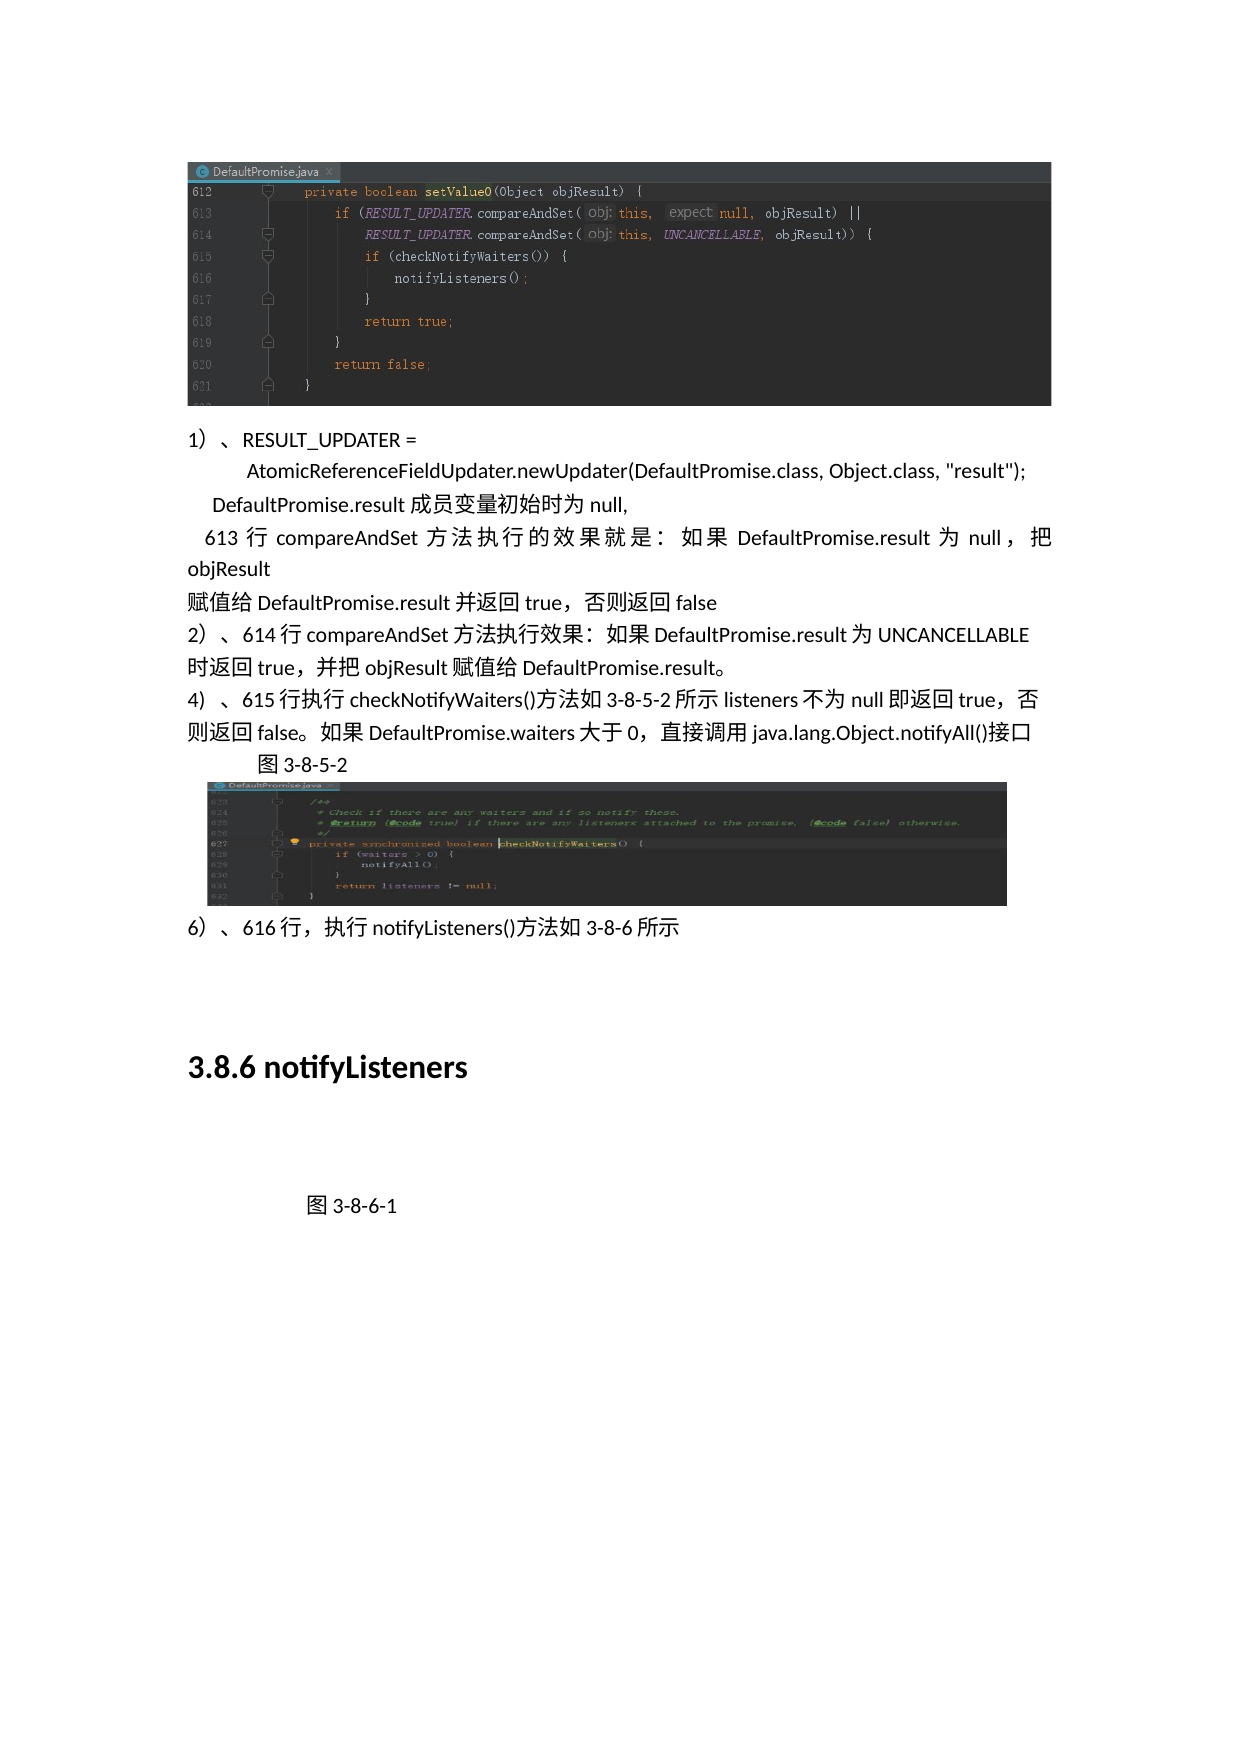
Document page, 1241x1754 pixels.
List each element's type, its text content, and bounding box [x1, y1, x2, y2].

text 图3-8-5-2 [187, 747, 1053, 779]
text 1）、RESULT_UPDATER = [187, 422, 1053, 454]
list 、614行compareAndSet方法执行效果：如果DefaultPromise.result为UNCANCELLABLE [187, 617, 1053, 649]
text 时返回true，并把objResult赋值给DefaultPromise.result。 [187, 649, 1053, 682]
list 、615行执行checkNotifyWaiters()方法如3-8-5-2所示 listeners不为null即返回true，否 [187, 682, 1053, 714]
picture [207, 782, 1007, 906]
text DefaultPromise.result 成员变量初始时为null, [187, 487, 1053, 519]
text 则返回false。如果DefaultPromise.waiters大于0，直接调用java.lang.Object.notifyAll()接口 [187, 714, 1053, 747]
text 613行compareAndSet方法执行的效果就是：如果DefaultPromise.result为null，把objResult [187, 519, 1053, 584]
picture [187, 162, 1052, 406]
text 赋值给DefaultPromise.result并返回true，否则返回false [187, 584, 1053, 617]
subtitle 3.8.6 notifyListeners [187, 1034, 1053, 1099]
text 图3-8-6-1 [187, 1188, 1053, 1220]
list 、616行，执行notifyListeners()方法如3-8-6所示 [187, 909, 1053, 942]
text AtomicReferenceFieldUpdater.newUpdater(DefaultPromise.class, Object.class, "result"); [187, 454, 1053, 487]
